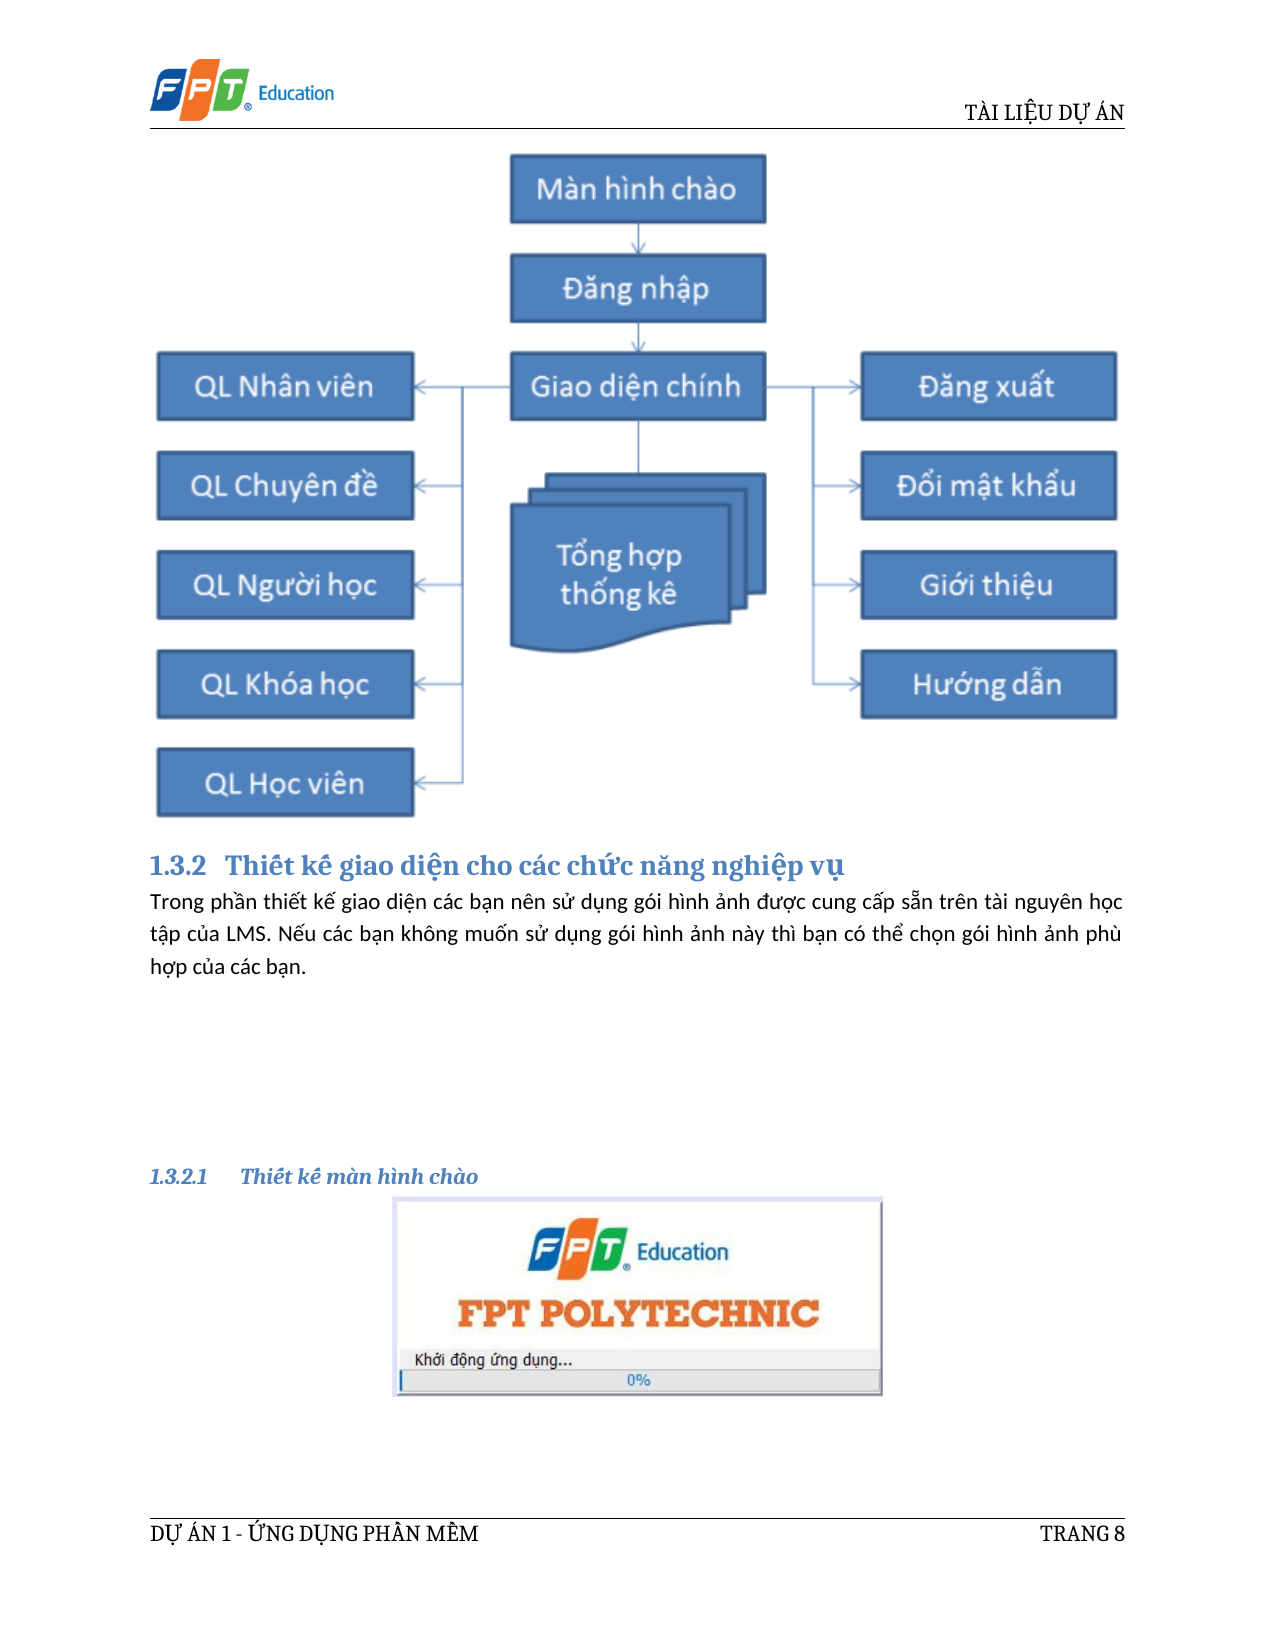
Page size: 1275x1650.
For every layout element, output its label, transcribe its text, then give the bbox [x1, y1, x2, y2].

picture [391, 1194, 884, 1397]
picture [150, 59, 336, 121]
subtitle Thiết kế giao diện cho các chức năng nghiệp vụ [150, 849, 1125, 882]
text Trong phần thiết kế giao diện các bạn nên sử dụng gói hình ảnh được cung cấp sẵn trên tài nguyên học tập của LMS. Nếu các bạn không muốn sử dụng gói hình ảnh này thì bạn có thể chọn gói hình ảnh phù hợp của các bạn. [150, 887, 1125, 980]
picture [150, 150, 1125, 824]
subtitle Thiết kế màn hình chào [150, 1164, 1125, 1190]
